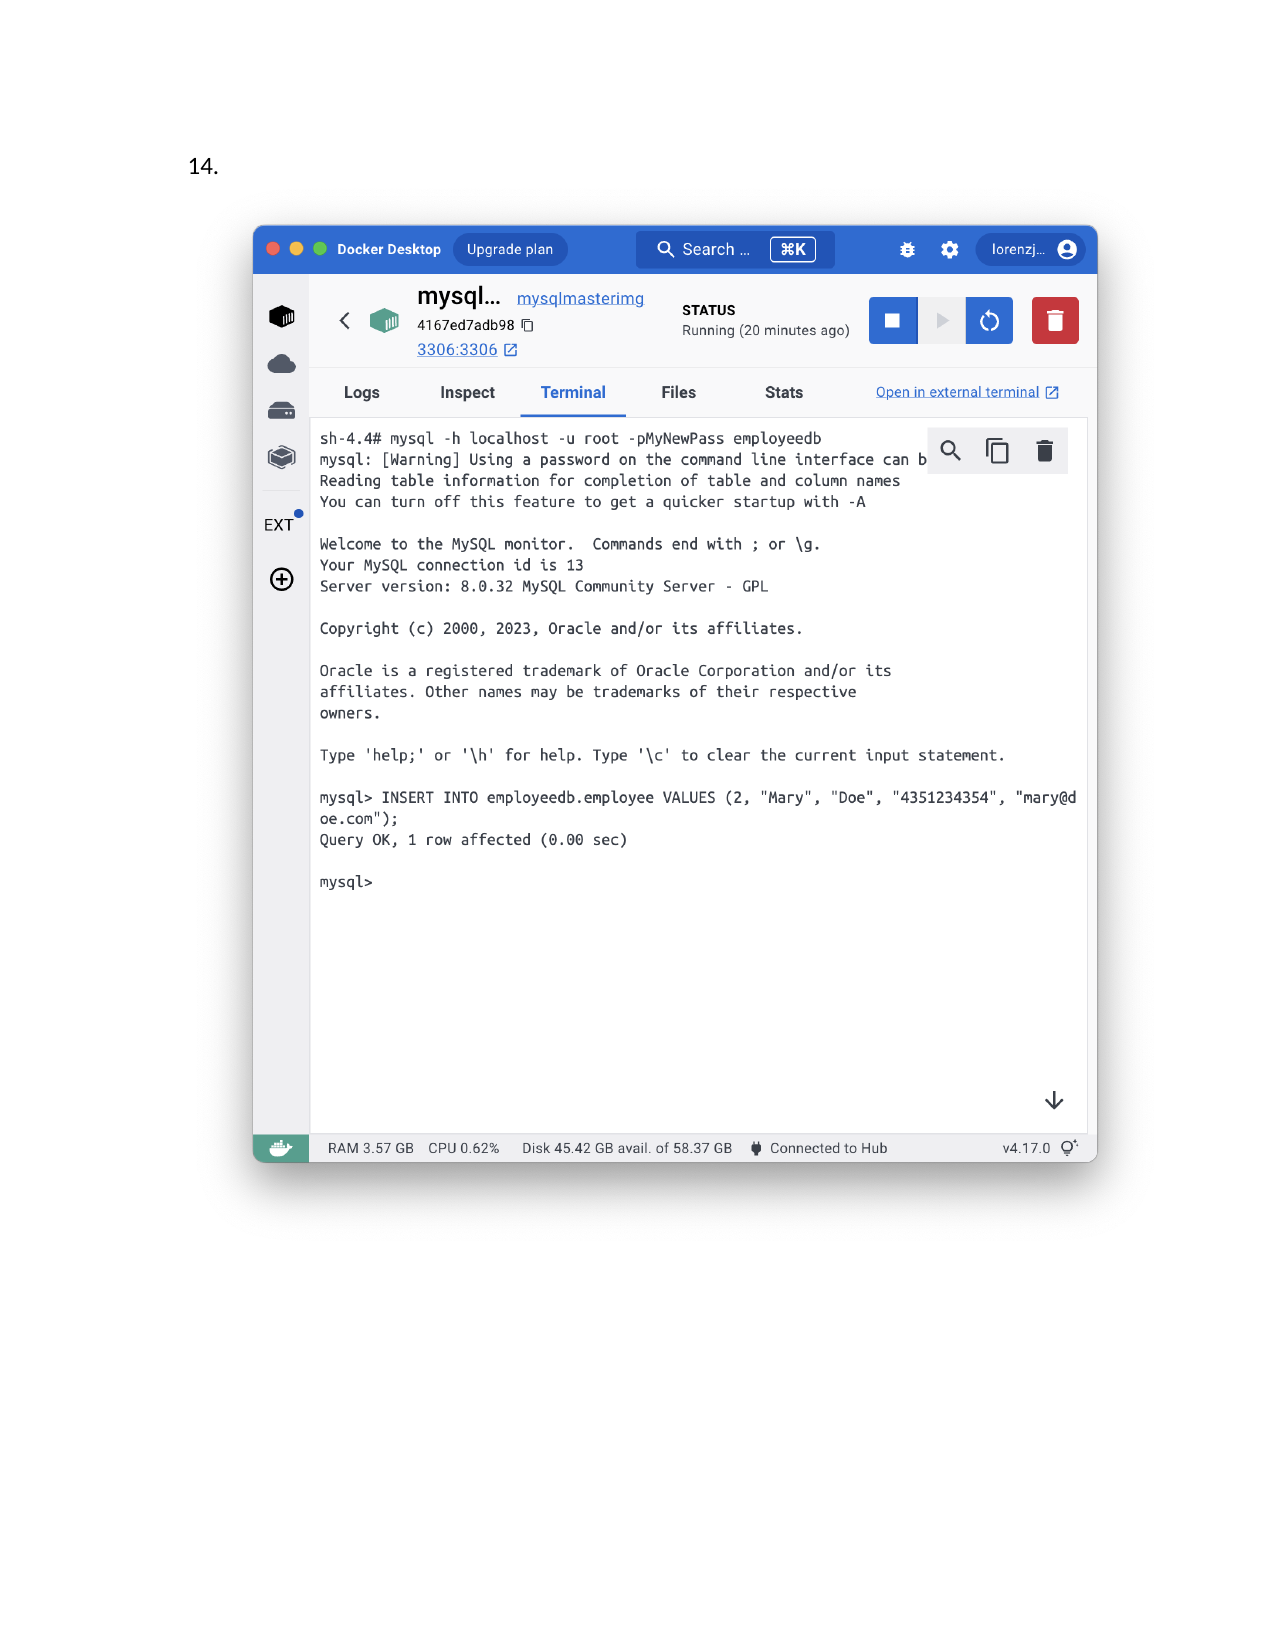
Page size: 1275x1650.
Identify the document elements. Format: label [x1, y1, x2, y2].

picture [187, 180, 1163, 1249]
